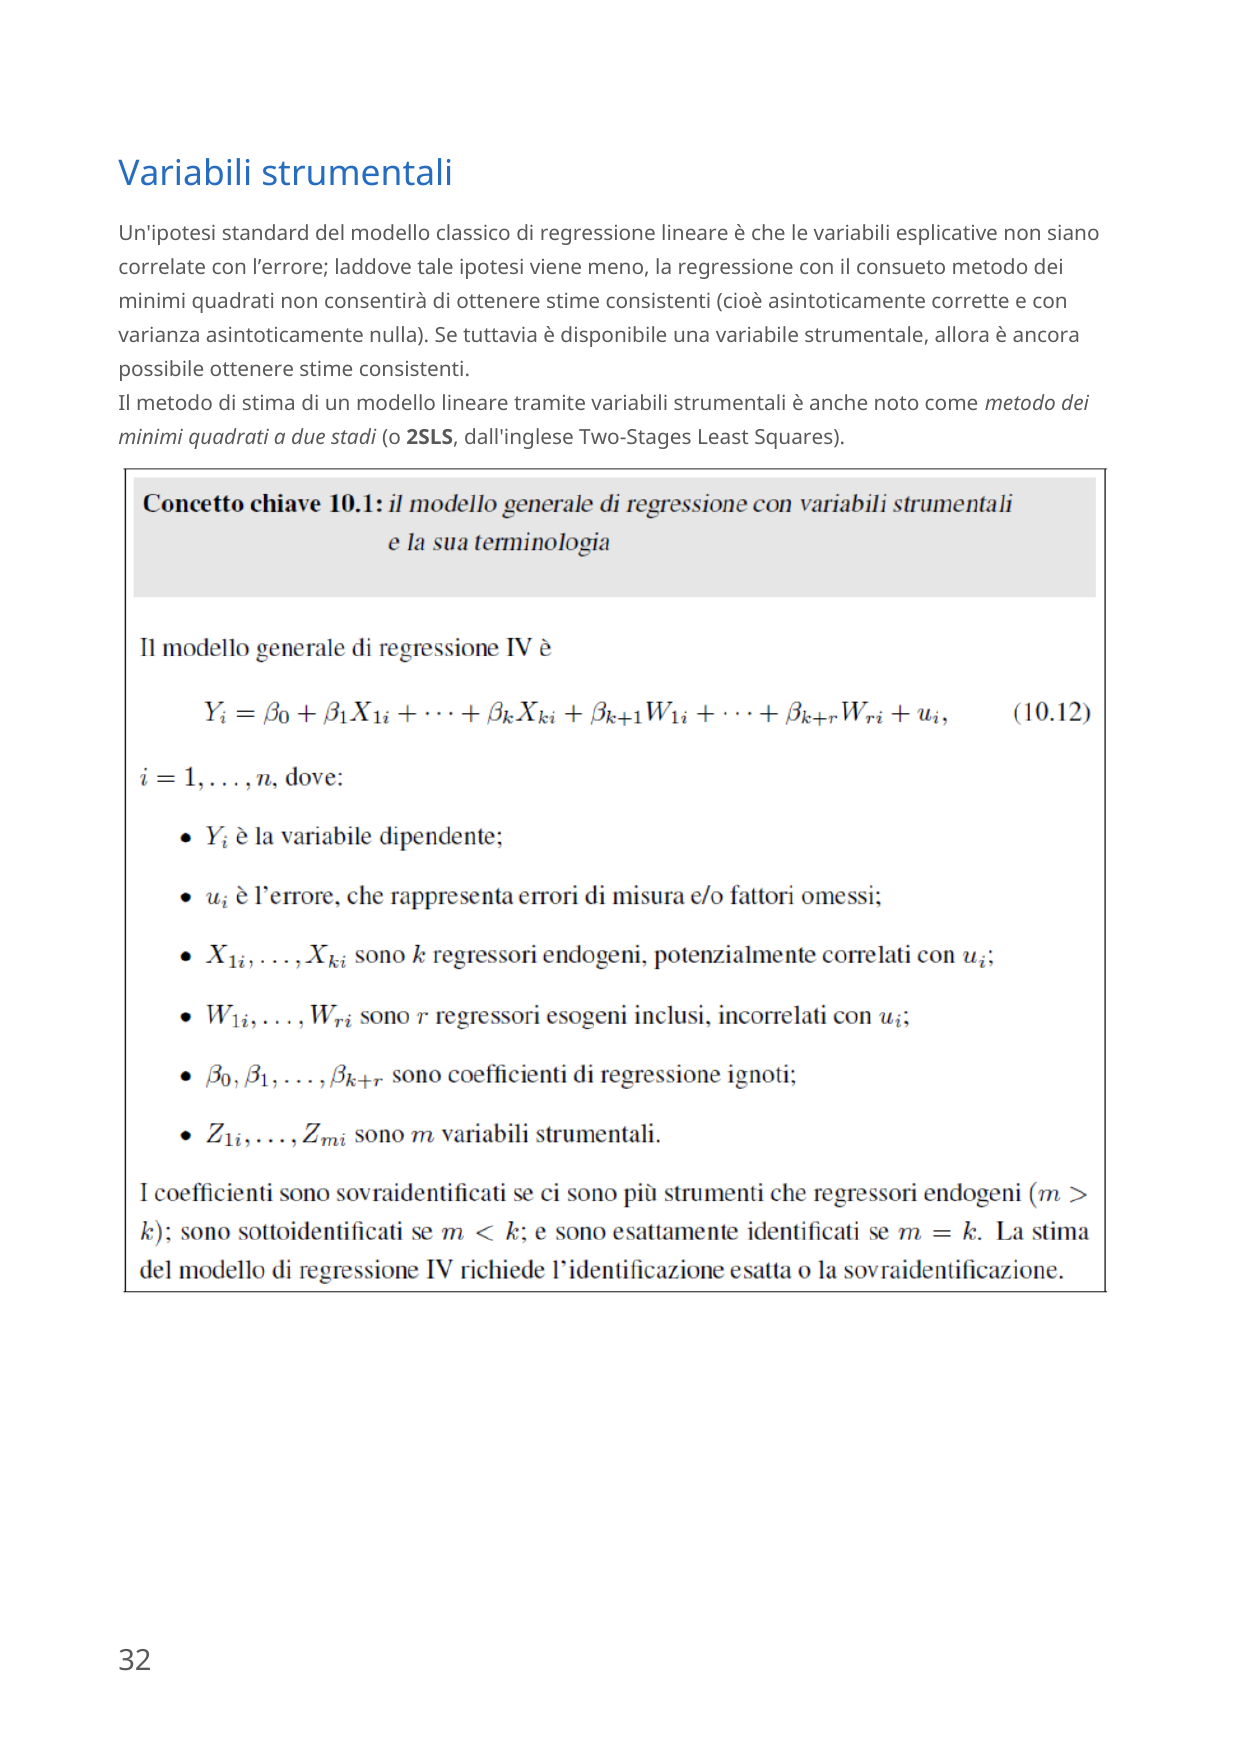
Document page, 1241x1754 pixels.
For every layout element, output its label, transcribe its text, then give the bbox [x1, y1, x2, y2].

picture [118, 456, 1122, 1306]
subtitle Variabili strumentali [118, 148, 1122, 196]
text Un'ipotesi standard del modello classico di regressione lineare è che le variabili esplicative non siano correlate con l’errore; laddove tale ipotesi viene meno, la regressione con il consueto metodo dei minimi quadrati non consentirà di ottenere stime consistenti (cioè asintoticamente corrette e con varianza asintoticamente nulla). Se tuttavia è disponibile una variabile strumentale, allora è ancora possibile ottenere stime consistenti. [118, 218, 1122, 383]
text Il metodo di stima di un modello lineare tramite variabili strumentali è anche noto come metodo dei minimi quadrati a due stadi (o 2SLS, dall'inglese Two-Stages Least Squares). [118, 388, 1122, 451]
